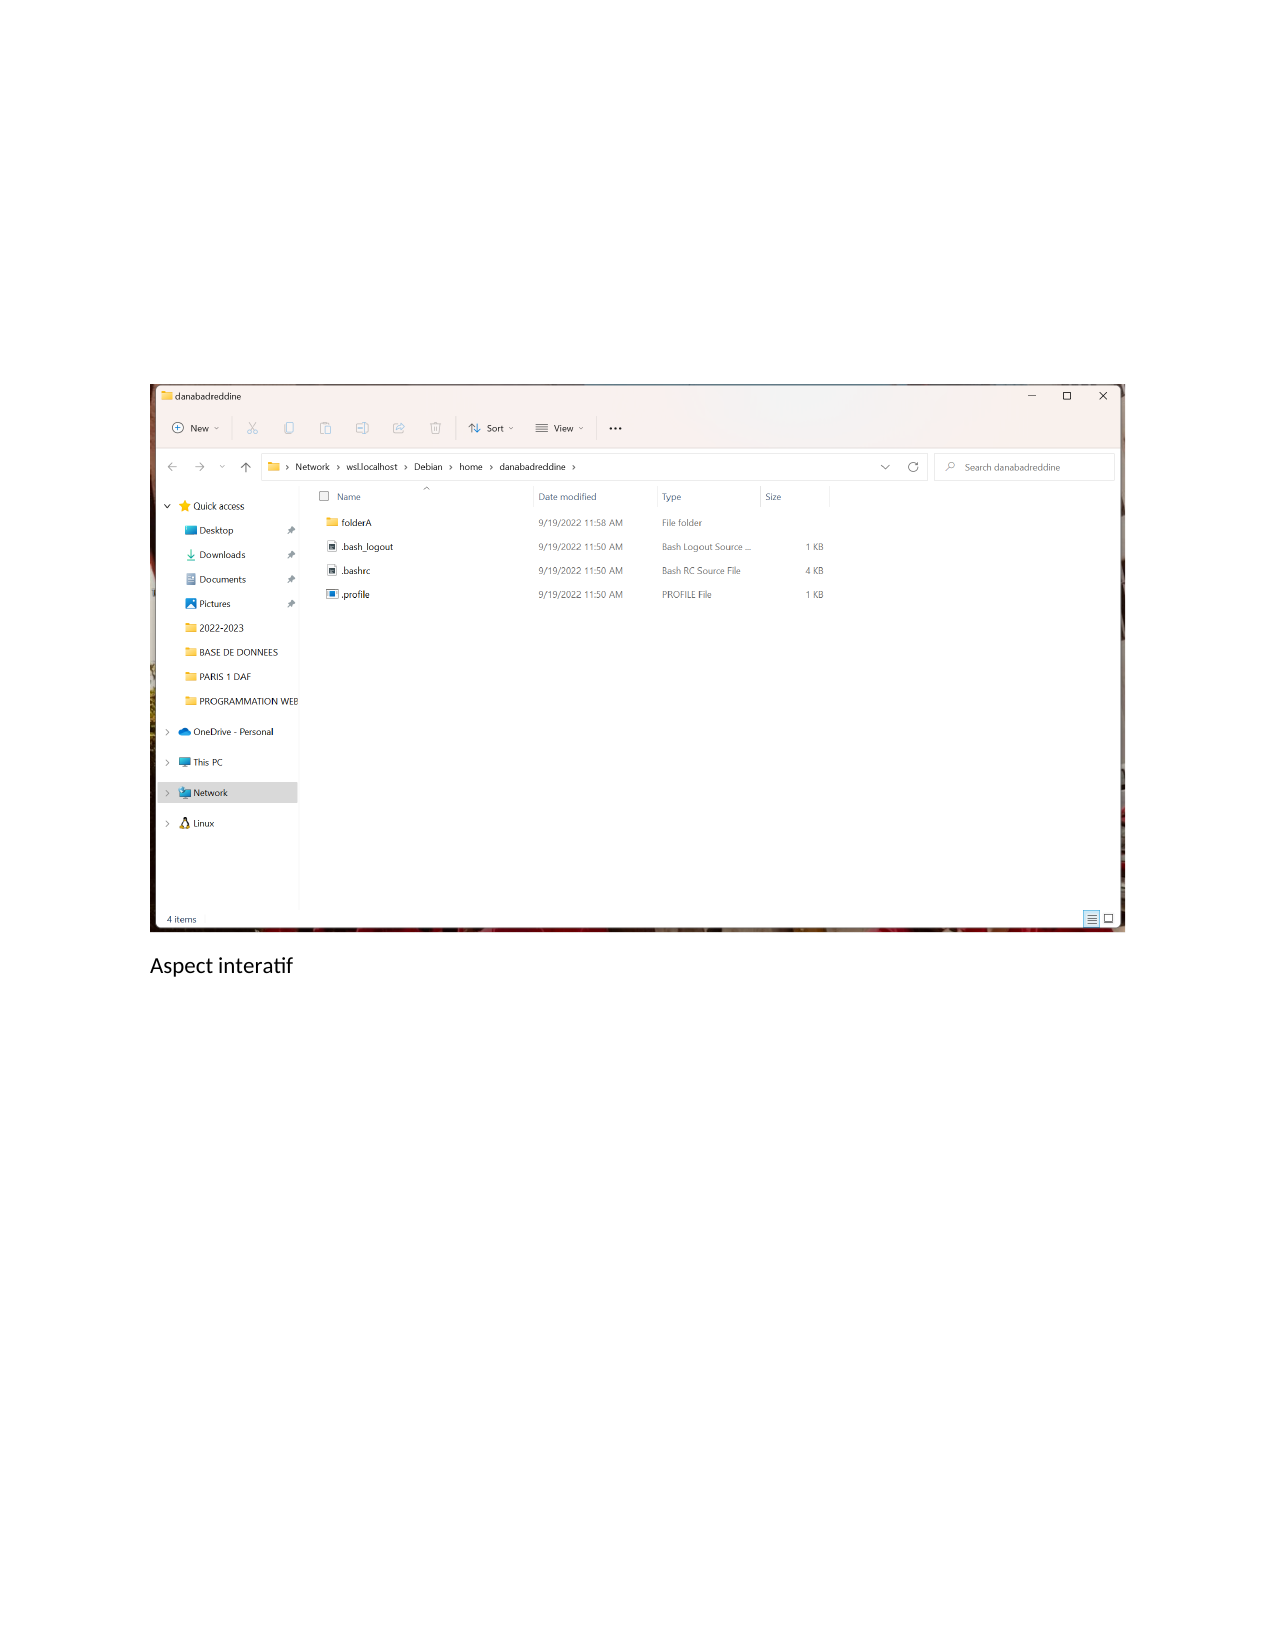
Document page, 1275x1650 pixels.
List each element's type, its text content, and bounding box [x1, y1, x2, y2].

picture [150, 384, 1125, 933]
text Aspect interatif [150, 952, 1125, 980]
